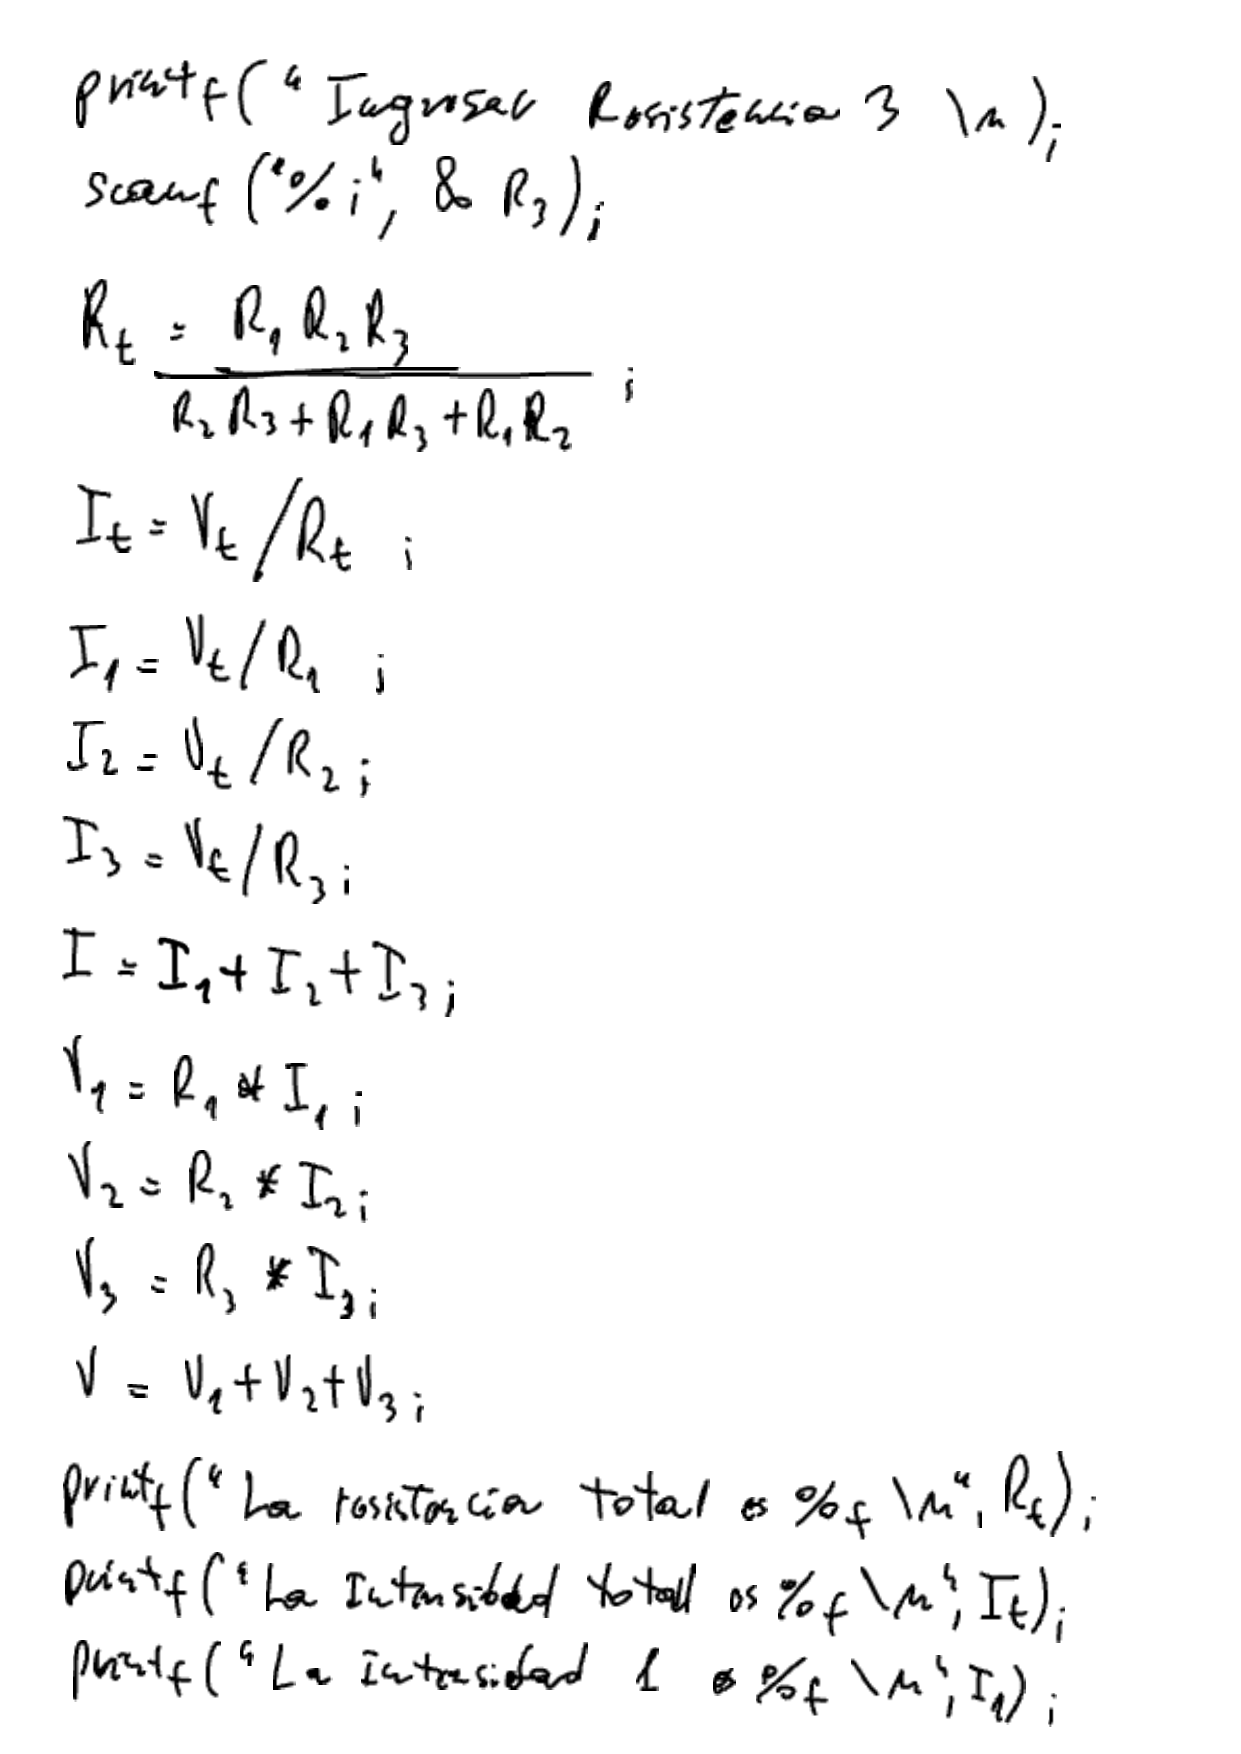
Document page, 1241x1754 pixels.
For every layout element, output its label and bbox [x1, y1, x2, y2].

picture [137, 765, 156, 771]
picture [244, 1470, 302, 1521]
picture [185, 1353, 424, 1425]
picture [186, 613, 320, 693]
picture [305, 1668, 333, 1685]
picture [154, 285, 594, 452]
picture [851, 1655, 1026, 1725]
picture [67, 721, 106, 771]
picture [405, 536, 412, 570]
picture [865, 85, 899, 131]
picture [266, 1246, 376, 1319]
picture [273, 1643, 296, 1690]
picture [191, 477, 351, 582]
picture [84, 172, 219, 226]
picture [76, 59, 301, 128]
picture [151, 1276, 167, 1293]
picture [256, 1161, 368, 1223]
picture [68, 1141, 161, 1208]
picture [240, 1640, 254, 1666]
picture [361, 1642, 588, 1690]
picture [376, 654, 384, 695]
picture [63, 1457, 222, 1531]
picture [136, 659, 159, 673]
picture [579, 1471, 710, 1521]
picture [778, 1563, 1065, 1643]
picture [69, 625, 119, 693]
picture [624, 367, 633, 403]
picture [327, 73, 538, 145]
picture [504, 154, 604, 243]
picture [197, 1243, 236, 1315]
picture [83, 279, 136, 365]
picture [730, 1585, 757, 1612]
picture [76, 484, 167, 553]
picture [354, 1106, 360, 1127]
picture [127, 1384, 148, 1398]
picture [238, 1063, 328, 1130]
picture [346, 1562, 560, 1618]
picture [892, 1471, 982, 1528]
picture [589, 81, 840, 133]
picture [266, 1563, 320, 1611]
picture [1028, 76, 1061, 162]
picture [102, 749, 118, 775]
picture [76, 1237, 117, 1316]
picture [65, 1552, 248, 1618]
picture [185, 716, 203, 770]
picture [207, 718, 371, 798]
picture [143, 754, 158, 758]
picture [174, 1055, 217, 1121]
picture [73, 1640, 221, 1702]
picture [1048, 1693, 1057, 1727]
picture [713, 1668, 736, 1696]
picture [189, 1150, 236, 1211]
picture [62, 816, 349, 904]
picture [1005, 1451, 1096, 1537]
picture [587, 1562, 696, 1615]
picture [636, 1647, 659, 1691]
picture [436, 156, 472, 212]
picture [129, 1082, 145, 1099]
picture [248, 152, 397, 242]
picture [795, 1480, 873, 1542]
picture [63, 1035, 106, 1114]
picture [336, 1484, 544, 1525]
picture [76, 1344, 99, 1398]
picture [741, 1497, 768, 1521]
picture [62, 927, 454, 1017]
picture [756, 1656, 831, 1718]
picture [946, 88, 1007, 138]
